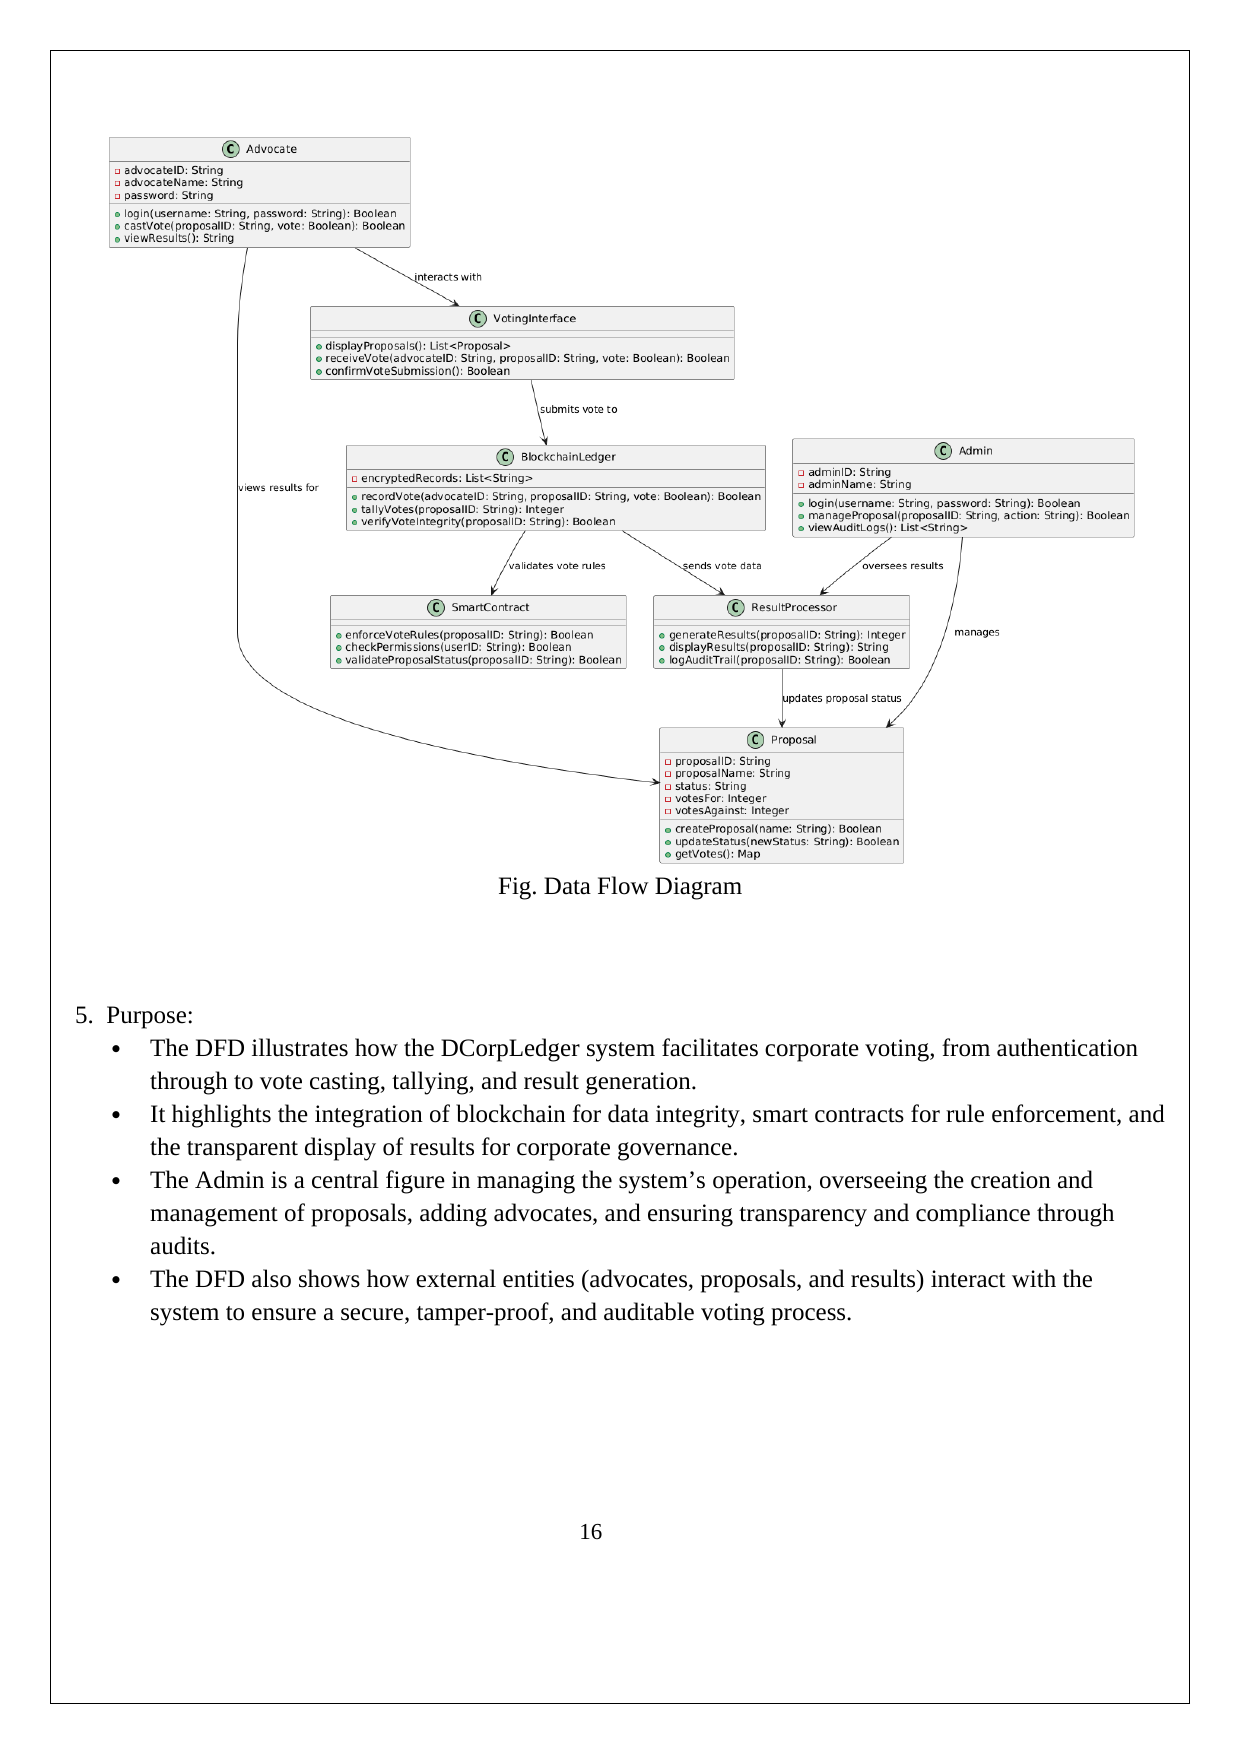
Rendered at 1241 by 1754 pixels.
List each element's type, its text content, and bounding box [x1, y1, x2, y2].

text 5. Purpose: [75, 1000, 1165, 1029]
list The DFD illustrates how the DCorpLedger system facilitates corporate voting, from authentication through to vote casting, tallying, and result generation. [112, 1033, 1165, 1095]
list The DFD also shows how external entities (advocates, proposals, and results) interact with the system to ensure a secure, tamper-proof, and auditable voting process. [112, 1264, 1165, 1326]
list It highlights the integration of blockchain for data integrity, smart contracts for rule enforcement, and the transparent display of results for corporate governance. [112, 1099, 1165, 1161]
text Fig. Data Flow Diagram [75, 871, 1165, 900]
picture [103, 131, 1138, 867]
list The Admin is a central figure in managing the system’s operation, overseeing the creation and management of proposals, adding advocates, and ensuring transparency and compliance through audits. [112, 1165, 1165, 1260]
